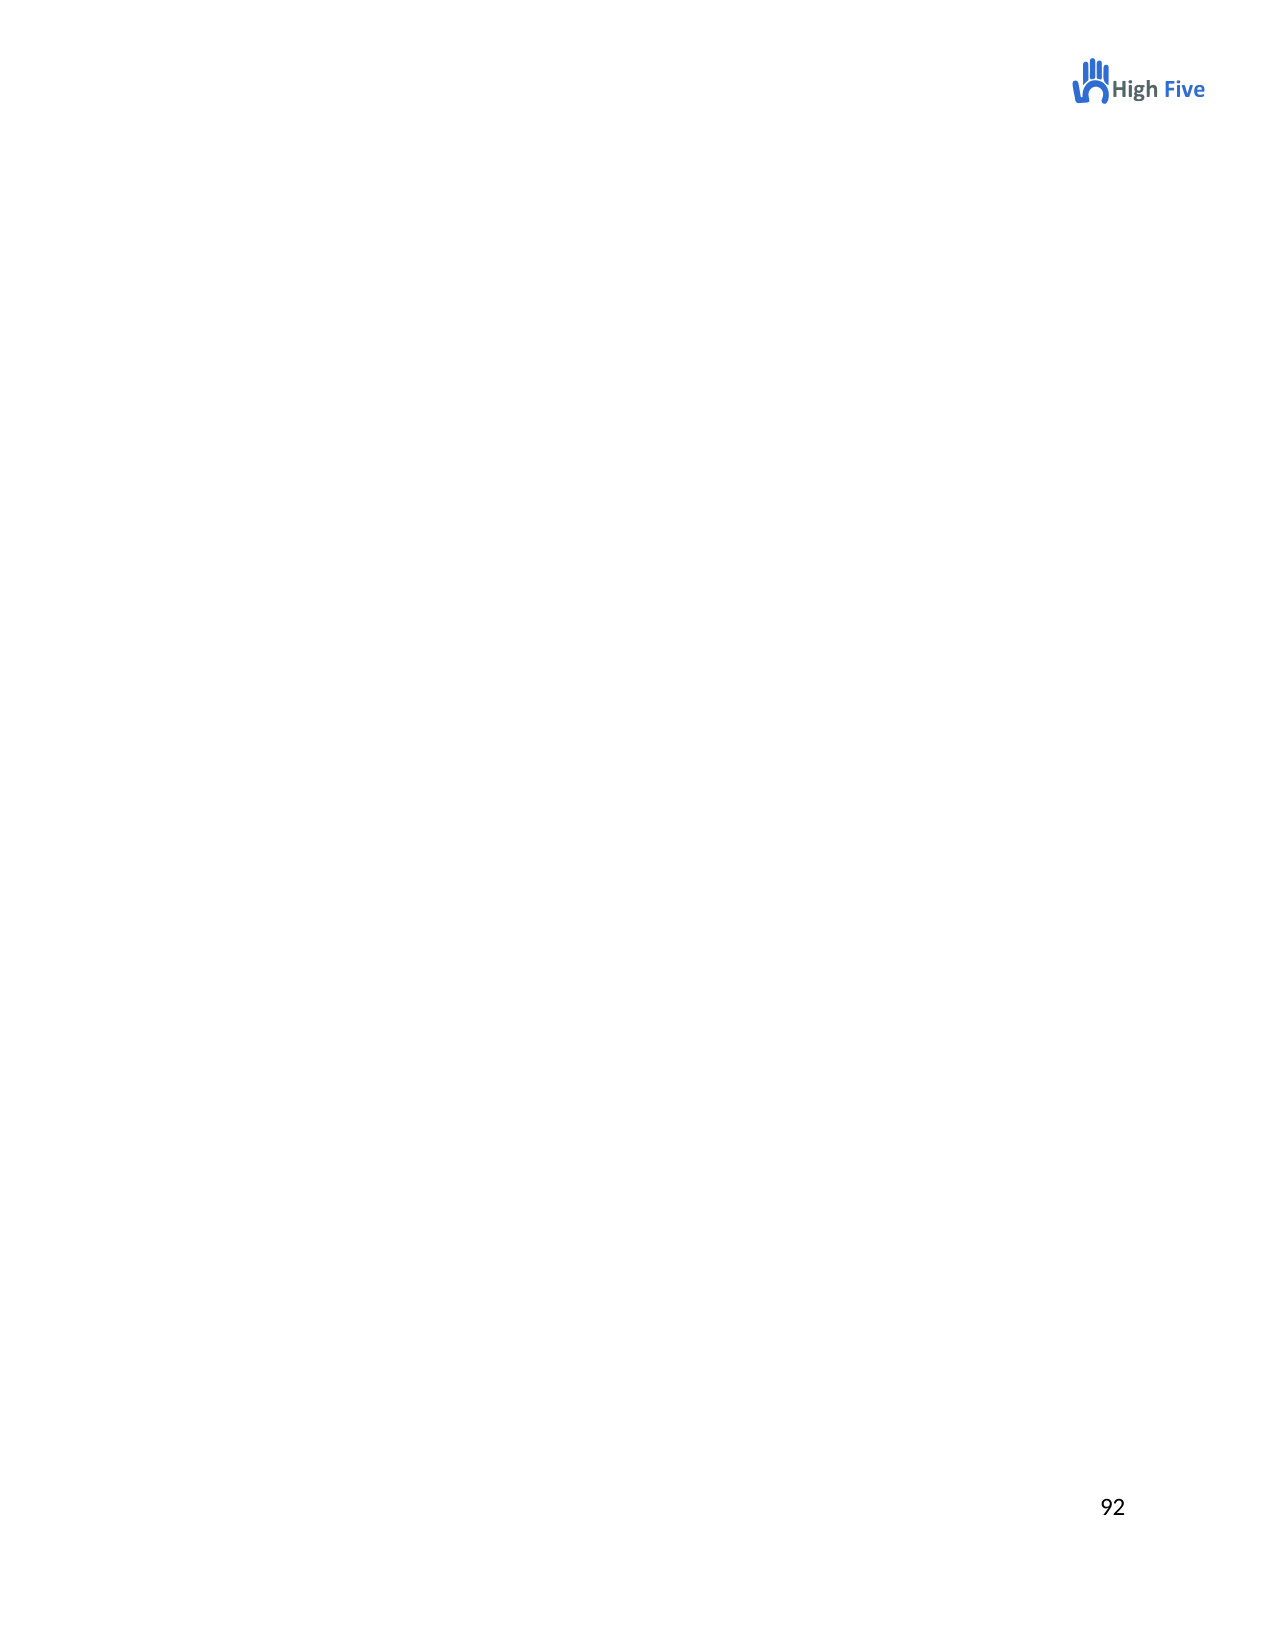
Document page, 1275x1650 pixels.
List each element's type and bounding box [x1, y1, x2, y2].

picture [1069, 53, 1223, 110]
